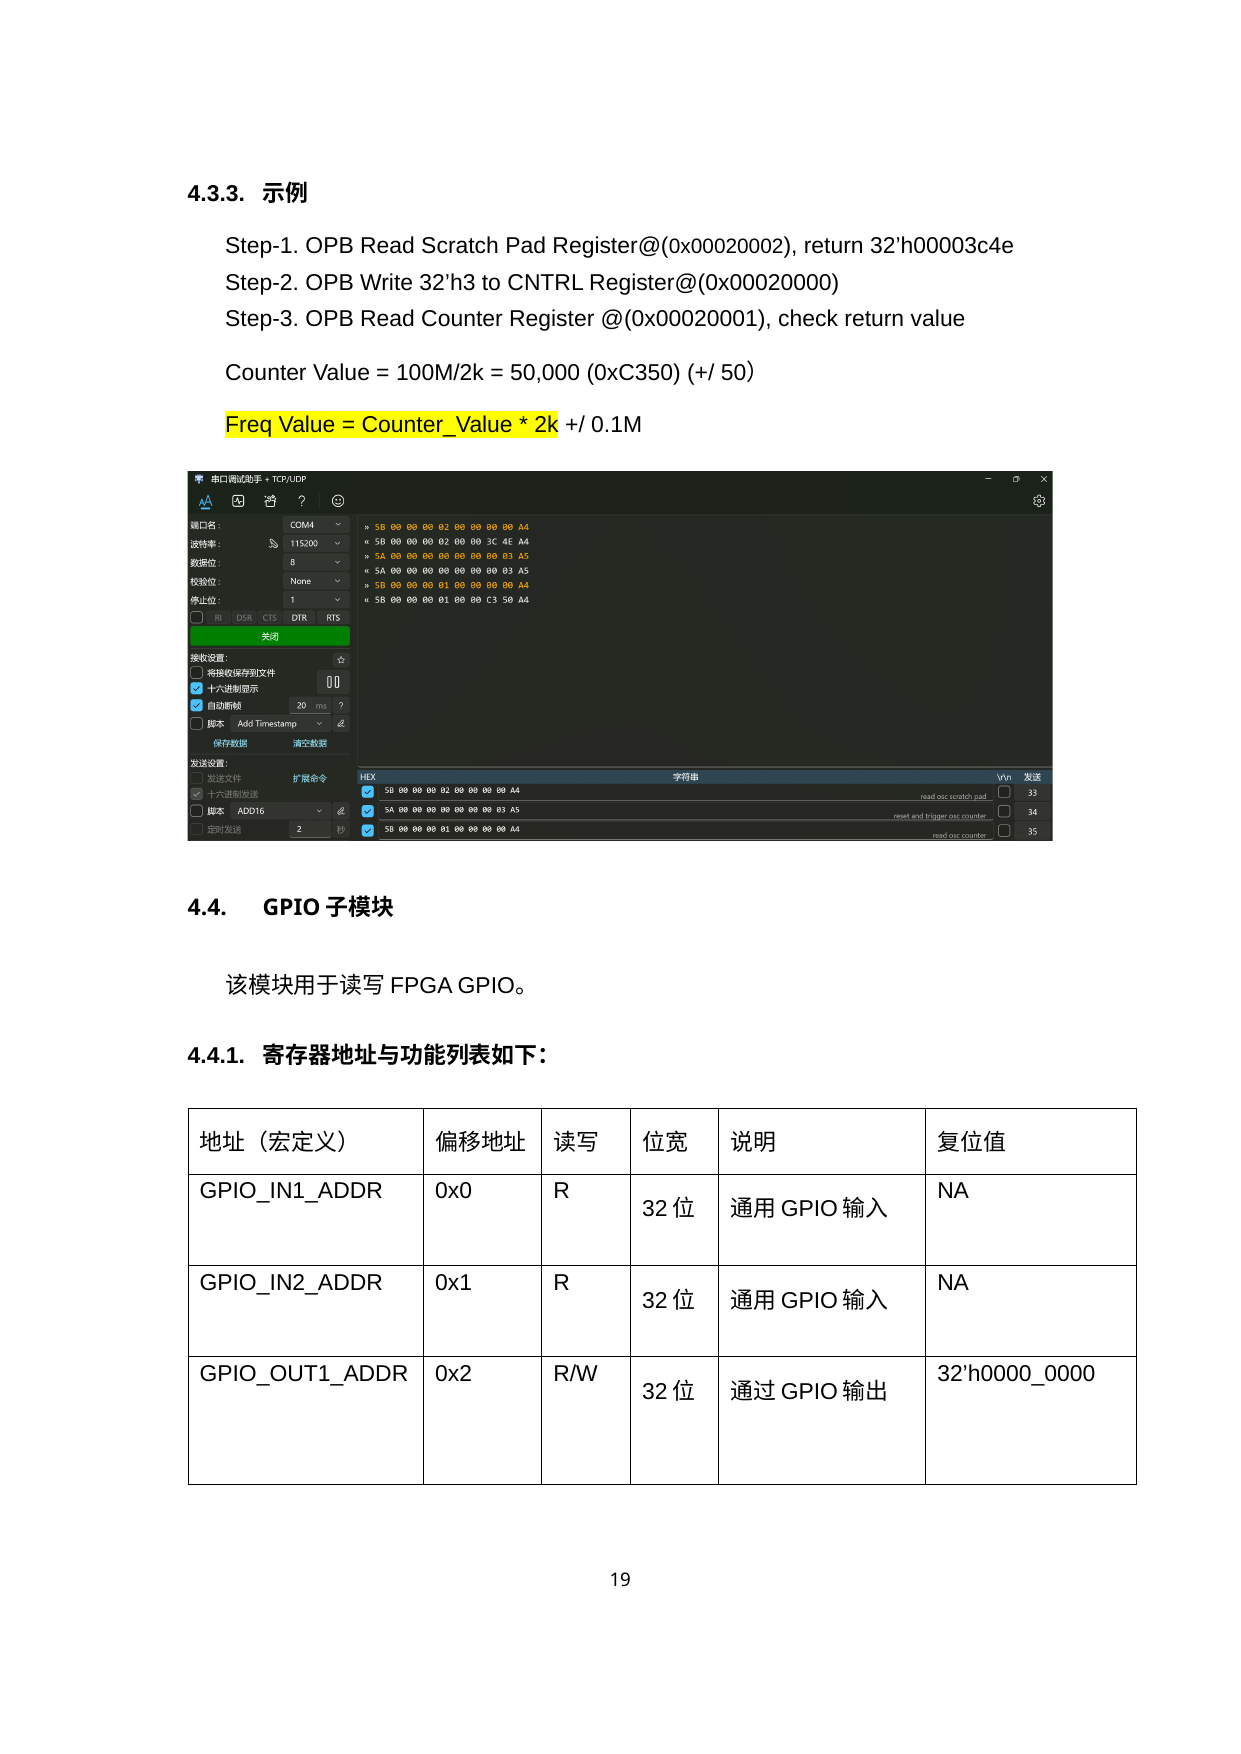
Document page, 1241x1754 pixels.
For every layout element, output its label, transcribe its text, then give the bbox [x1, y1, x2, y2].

subtitle GPIO子模块 [187, 873, 1053, 938]
table_cell 0x0 [424, 1175, 541, 1265]
table_cell 0x2 [424, 1357, 541, 1484]
table_cell 0x1 [424, 1266, 541, 1356]
table_cell NA [926, 1175, 1136, 1265]
table_cell GPIO_IN2_ADDR [189, 1266, 423, 1356]
table_header 偏移地址 [424, 1109, 541, 1173]
list Step-1. OPB Read Scratch Pad Register@(0x00020002), return 32’h00003c4e [225, 229, 1053, 262]
list Step-2. OPB Write 32’h3 to CNTRL Register@(0x00020000) [225, 266, 1053, 298]
table_cell 32位 [631, 1357, 718, 1484]
list 该模块用于读写FPGA GPIO。 [225, 951, 1053, 1016]
list Freq Value = Counter_Value * 2k +/ 0.1M [225, 408, 1053, 441]
list 寄存器地址与功能列表如下： [187, 1021, 1053, 1086]
table_cell R [542, 1175, 630, 1265]
table_cell R [542, 1266, 630, 1356]
table_cell 通用GPIO输入 [719, 1266, 925, 1356]
list Counter Value = 100M/2k = 50,000 (0xC350) (+/ 50） [225, 338, 1053, 403]
table_cell 32位 [631, 1175, 718, 1265]
table_cell GPIO_IN1_ADDR [189, 1175, 423, 1265]
table_header 位宽 [631, 1109, 718, 1173]
table_header 复位值 [926, 1109, 1136, 1173]
picture [187, 471, 1053, 841]
table_cell 通用GPIO输入 [719, 1175, 925, 1265]
table_cell GPIO_OUT1_ADDR [189, 1357, 423, 1484]
table_cell NA [926, 1266, 1136, 1356]
table_header 读写 [542, 1109, 630, 1173]
table_header 地址（宏定义） [189, 1109, 423, 1173]
table_cell R/W [542, 1357, 630, 1484]
table_header 说明 [719, 1109, 925, 1173]
list 示例 [187, 159, 1053, 224]
table_cell 32’h0000_0000 [926, 1357, 1136, 1484]
table_cell 通过GPIO输出 [719, 1357, 925, 1484]
list Step-3. OPB Read Counter Register @(0x00020001), check return value [225, 302, 1053, 334]
table_cell 32位 [631, 1266, 718, 1356]
